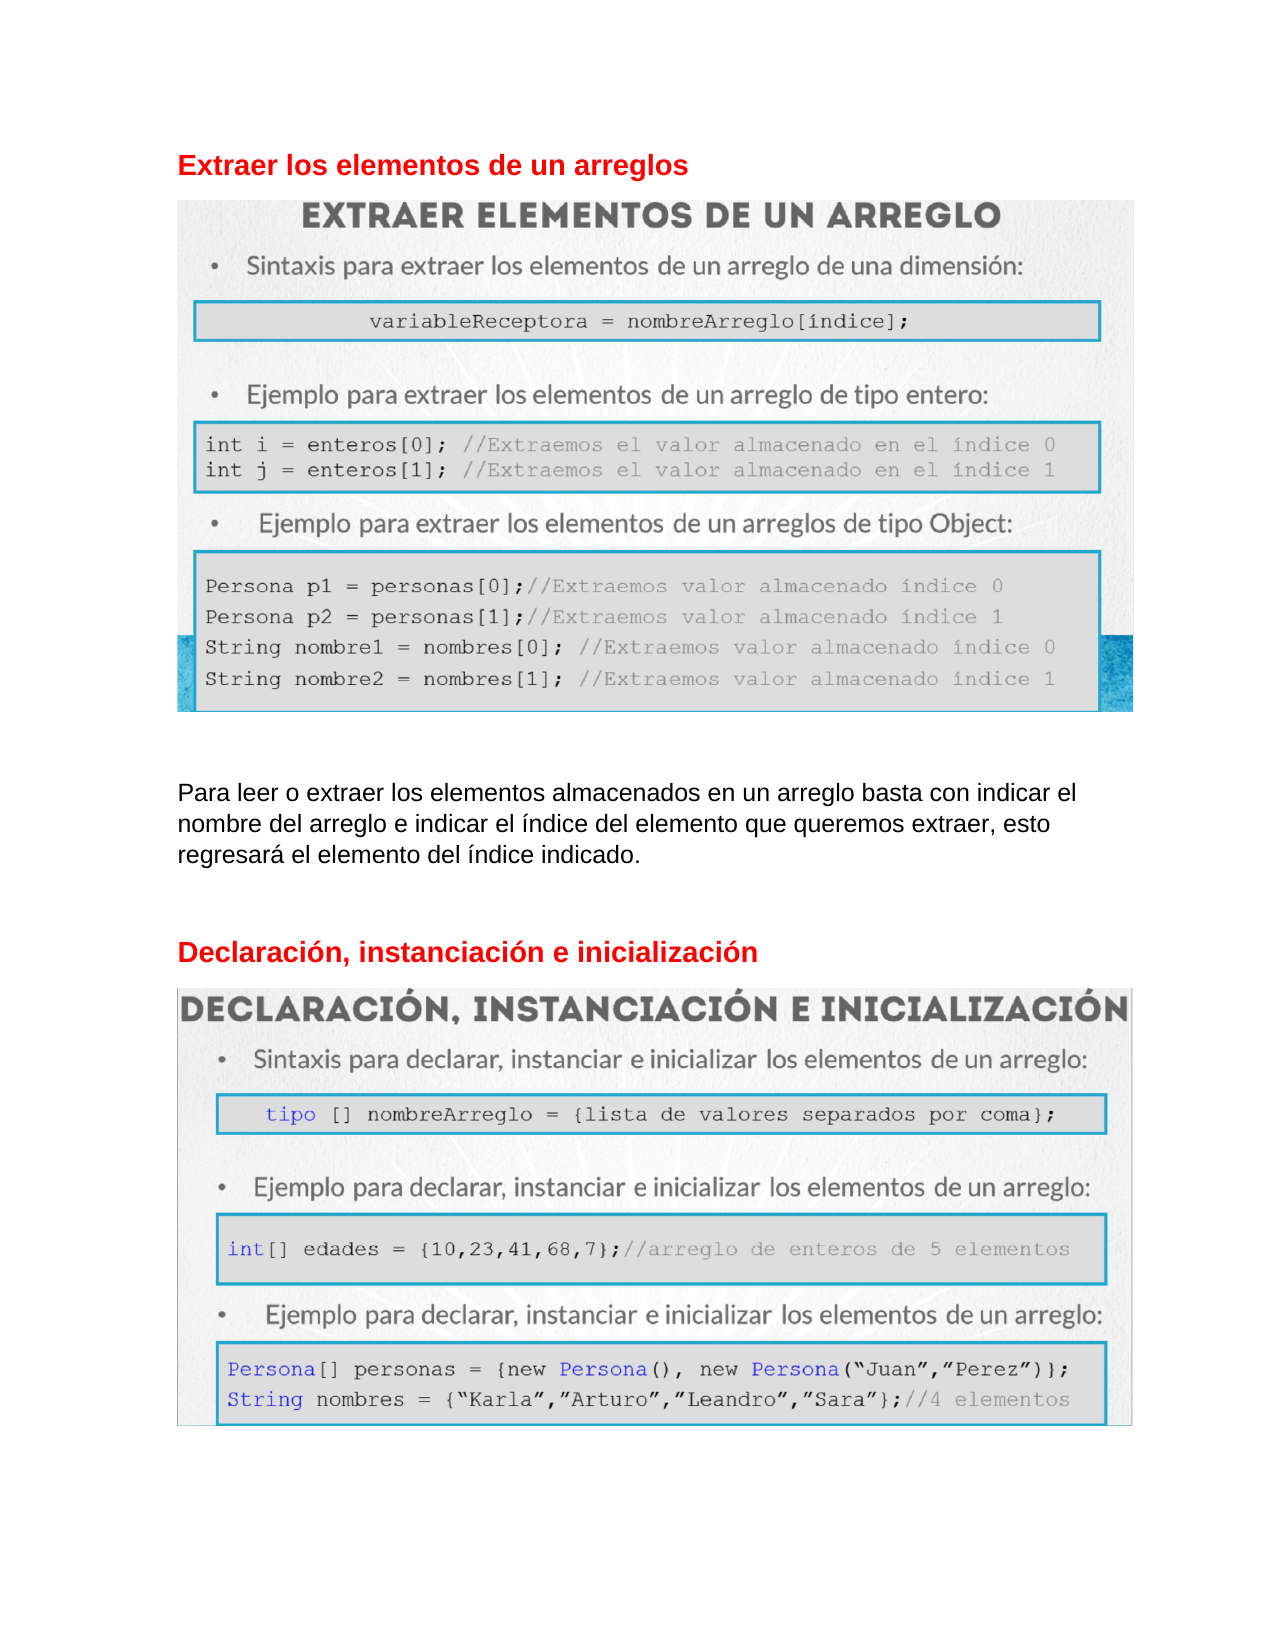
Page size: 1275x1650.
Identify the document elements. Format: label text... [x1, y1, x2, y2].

picture [1125, 644, 1134, 652]
picture [177, 988, 1133, 1426]
text Extraer los elementos de un arreglos [177, 148, 1098, 181]
text Para leer o extraer los elementos almacenados en un arreglo basta con indicar el nombre del arreglo e indicar el índice del elemento que queremos extraer, esto regresará el elemento del índice indicado. [177, 778, 1098, 869]
picture [177, 200, 1134, 712]
text Declaración, instanciación e inicialización [177, 935, 1098, 969]
